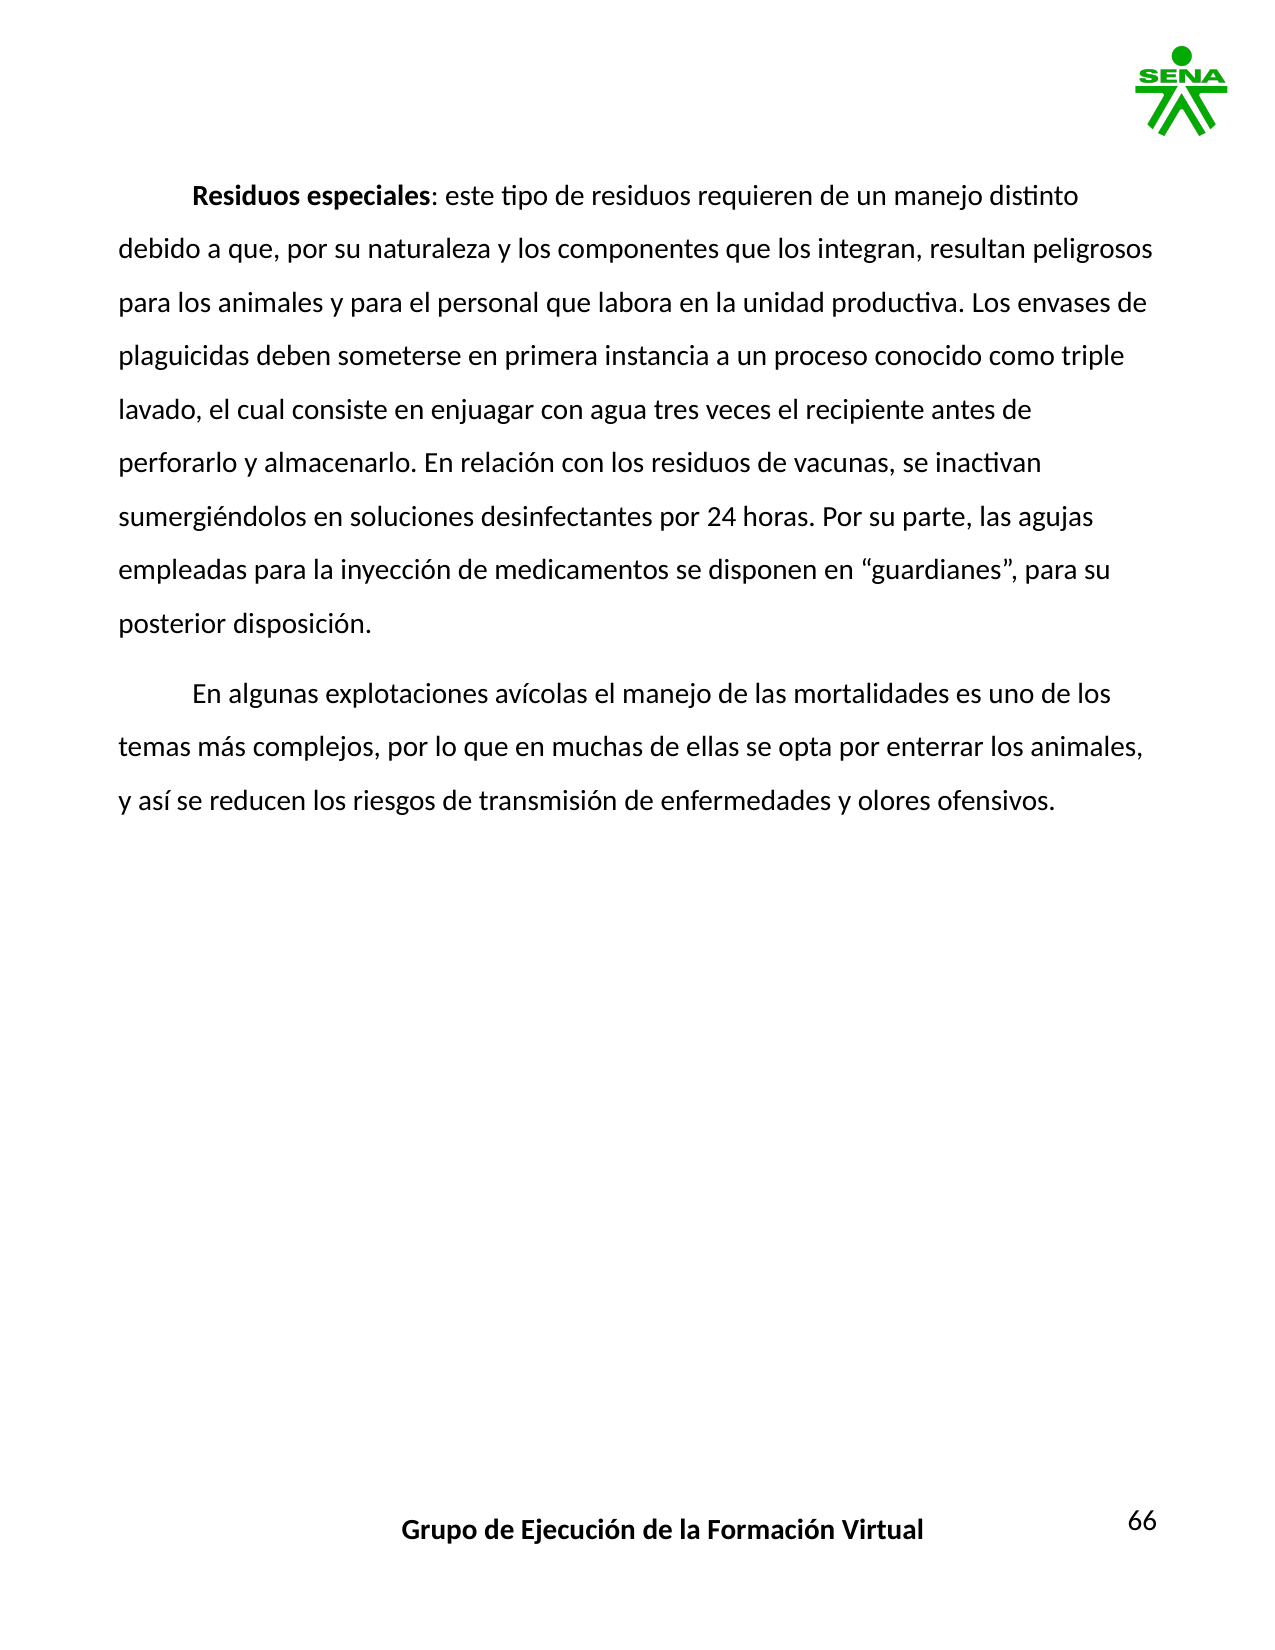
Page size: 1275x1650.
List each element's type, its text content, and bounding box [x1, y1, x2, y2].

picture [1135, 46, 1228, 136]
text Residuos especiales: este tipo de residuos requieren de un manejo distinto debido a que, por su naturaleza y los componentes que los integran, resultan peligrosos para los animales y para el personal que labora en la unidad productiva. Los envases de plaguicidas deben someterse en primera instancia a un proceso conocido como triple lavado, el cual consiste en enjuagar con agua tres veces el recipiente antes de perforarlo y almacenarlo. En relación con los residuos de vacunas, se inactivan sumergiéndolos en soluciones desinfectantes por 24 horas. Por su parte, las agujas empleadas para la inyección de medicamentos se disponen en “guardianes”, para su posterior disposición. [118, 177, 1157, 640]
text En algunas explotaciones avícolas el manejo de las mortalidades es uno de los temas más complejos, por lo que en muchas de ellas se opta por enterrar los animales, y así se reducen los riesgos de transmisión de enfermedades y olores ofensivos. [118, 675, 1157, 817]
